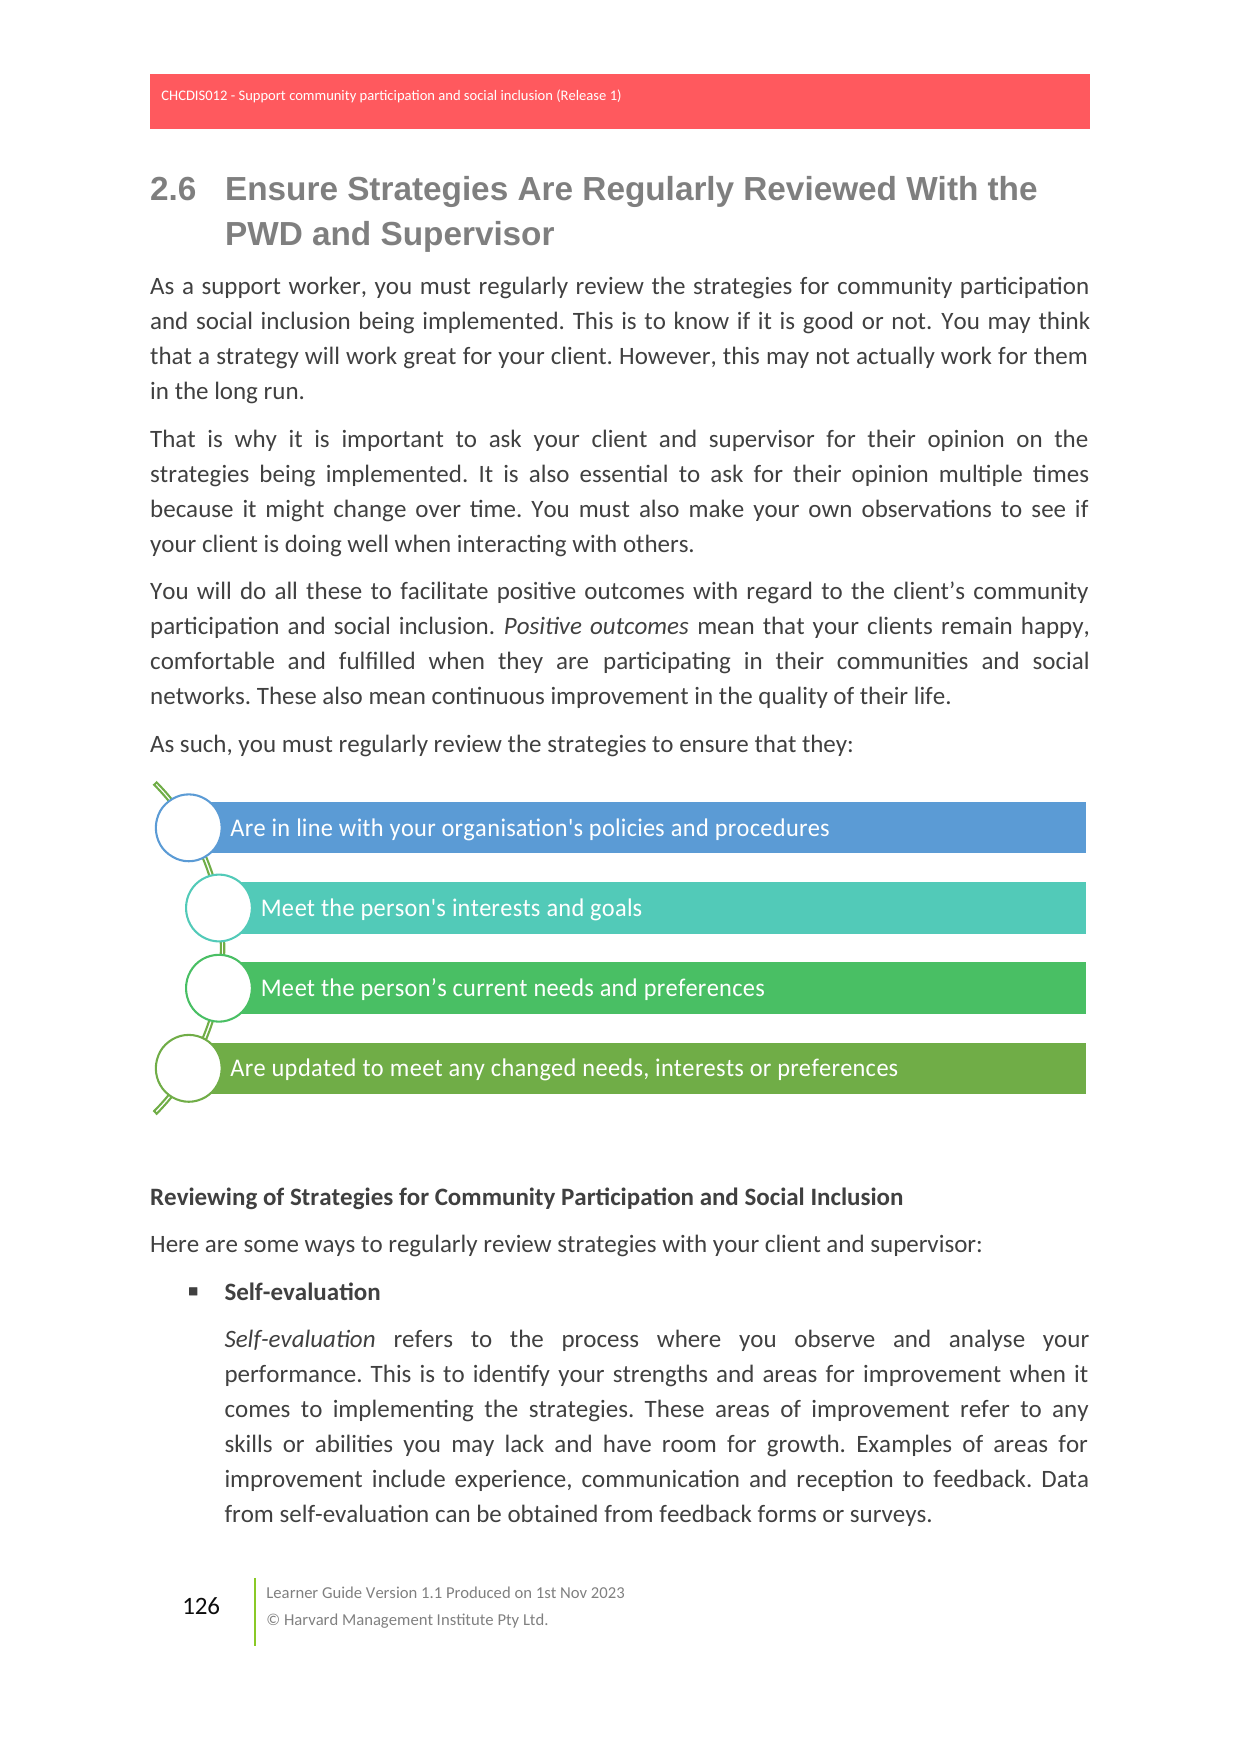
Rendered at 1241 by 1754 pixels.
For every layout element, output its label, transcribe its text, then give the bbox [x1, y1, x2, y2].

text Reviewing of Strategies for Community Participation and Social Inclusion [150, 1181, 1090, 1212]
text As a support worker, you must regularly review the strategies for community participation and social inclusion being implemented. This is to know if it is good or not. You may think that a strategy will work great for your client. However, this may not actually work for them in the long run. [150, 270, 1090, 406]
text You will do all these to facilitate positive outcomes with regard to the client’s community participation and social inclusion. Positive outcomes mean that your clients remain happy, comfortable and fulfilled when they are participating in their communities and social networks. These also mean continuous improvement in the quality of their life. [150, 575, 1090, 711]
text As such, you must regularly review the strategies to ensure that they: [150, 728, 1090, 758]
text Here are some ways to regularly review strategies with your client and supervisor: [150, 1229, 1090, 1259]
text That is why it is important to ask your client and supervisor for their opinion on the strategies being implemented. It is also essential to ask for their opinion multiple times because it might change over time. You must also make your own observations to see if your client is doing well when interacting with others. [150, 423, 1090, 558]
subtitle Ensure Strategies Are Regularly Reviewed With the PWD and Supervisor [150, 169, 1090, 252]
list Self-evaluation [187, 1276, 1090, 1307]
list Self-evaluation refers to the process where you observe and analyse your performance. This is to identify your strengths and areas for improvement when it comes to implementing the strategies. These areas of improvement refer to any skills or abilities you may lack and have room for growth. Examples of areas for improvement include experience, communication and reception to feedback. Data from self-evaluation can be obtained from feedback forms or surveys. [224, 1324, 1090, 1529]
